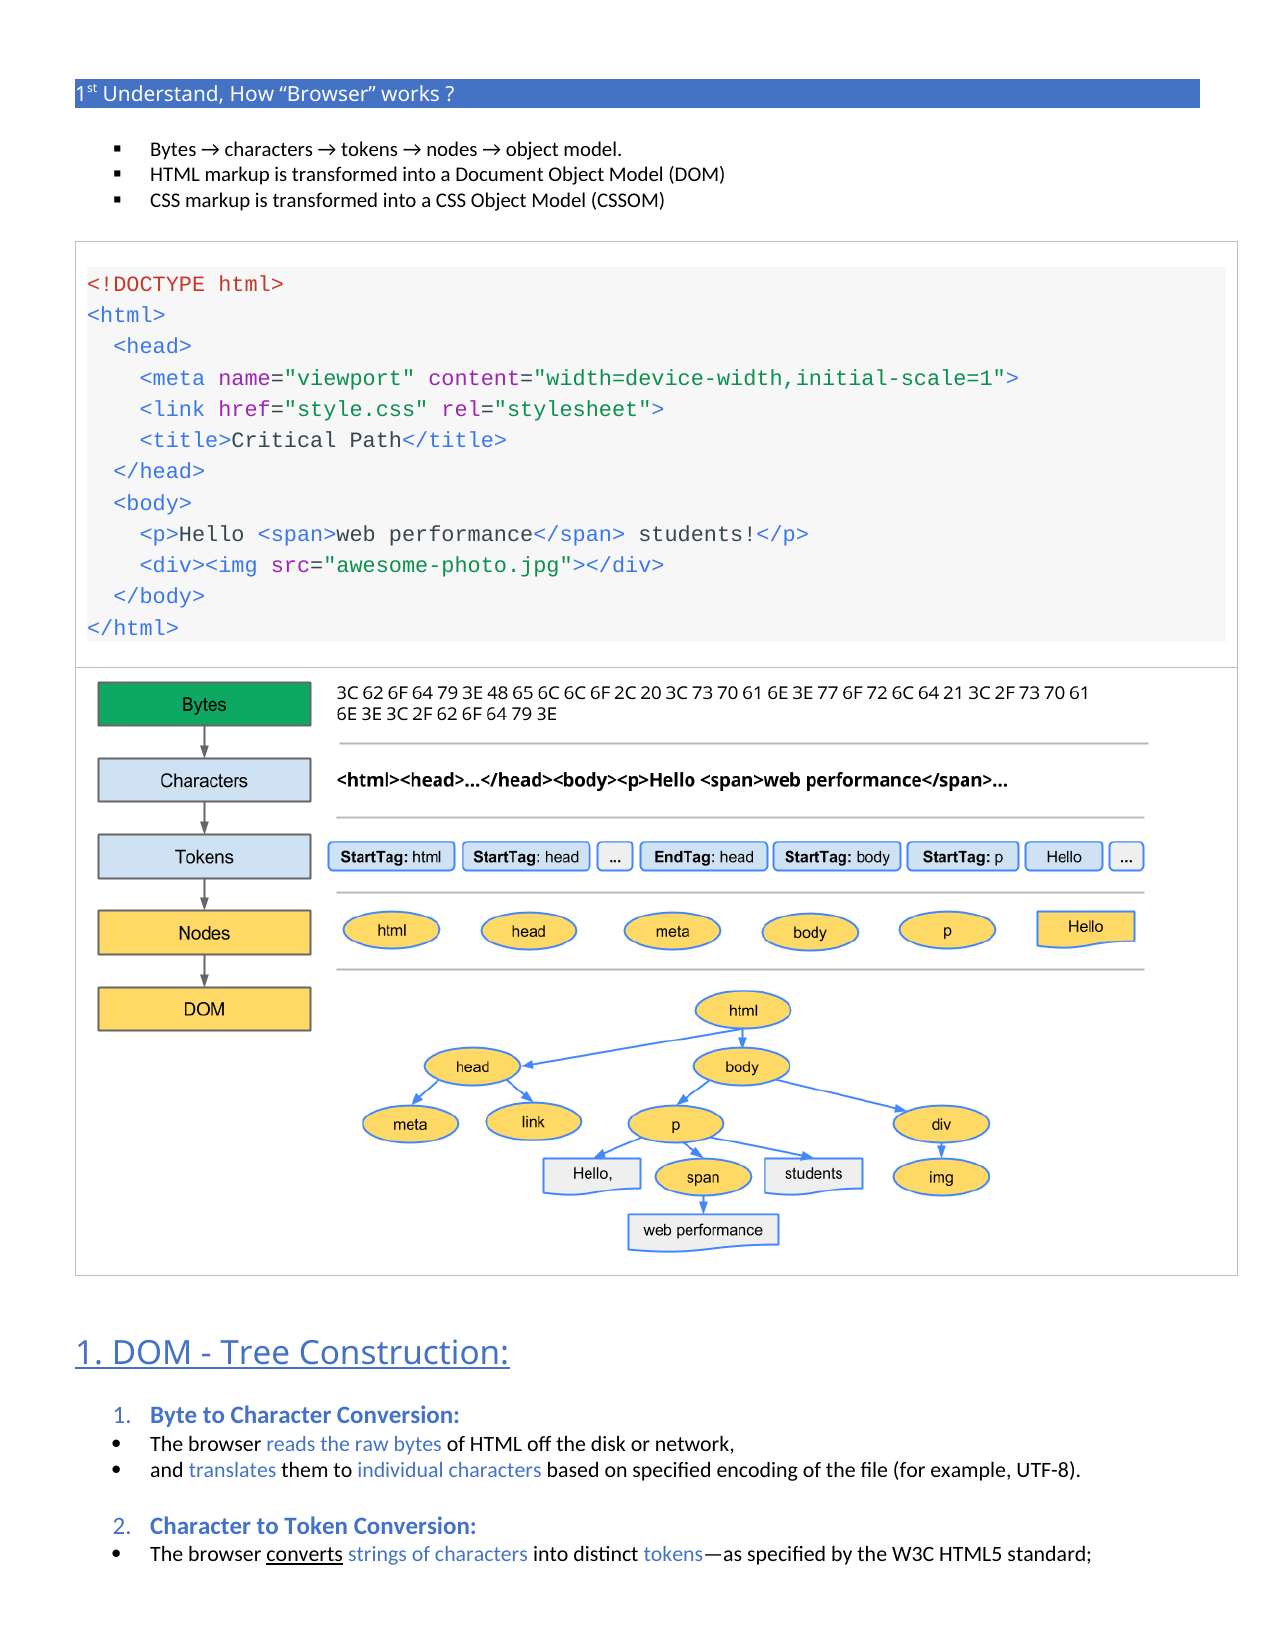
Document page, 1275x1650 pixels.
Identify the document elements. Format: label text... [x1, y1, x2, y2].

list Character to Token Conversion: [112, 1510, 1200, 1540]
list Bytes → characters → tokens → nodes → object model. [112, 136, 1200, 161]
list Byte to Character Conversion: [112, 1399, 1200, 1430]
list The browser reads the raw bytes of HTML off the disk or network, [112, 1430, 1200, 1456]
subtitle 1. DOM - Tree Construction: [75, 1328, 1200, 1374]
list HTML markup is transformed into a Document Object Model (DOM) [112, 161, 1200, 187]
subtitle 1st Understand, How “Browser” works ? [75, 79, 1200, 108]
picture [86, 667, 1166, 1265]
list and translates them to individual characters based on specified encoding of the file (for example, UTF-8). [112, 1456, 1200, 1483]
table_cell [76, 668, 1237, 1275]
list The browser converts strings of characters into distinct tokens—as specified by the W3C HTML5 standard; [112, 1540, 1200, 1567]
list CSS markup is transformed into a CSS Object Model (CSSOM) [112, 187, 1200, 212]
table_header <!DOCTYPE html> <html> <head> <meta name="viewport" content="width=device-width,initial-scale=1"> <link href="style.css" rel="stylesheet"> <title>Critical Path</title> </head> <body> <p>Hello <span>web performance</span> students!</p> <div><img src="awesome-photo.jpg"></div> </body> </html> [76, 242, 1237, 667]
